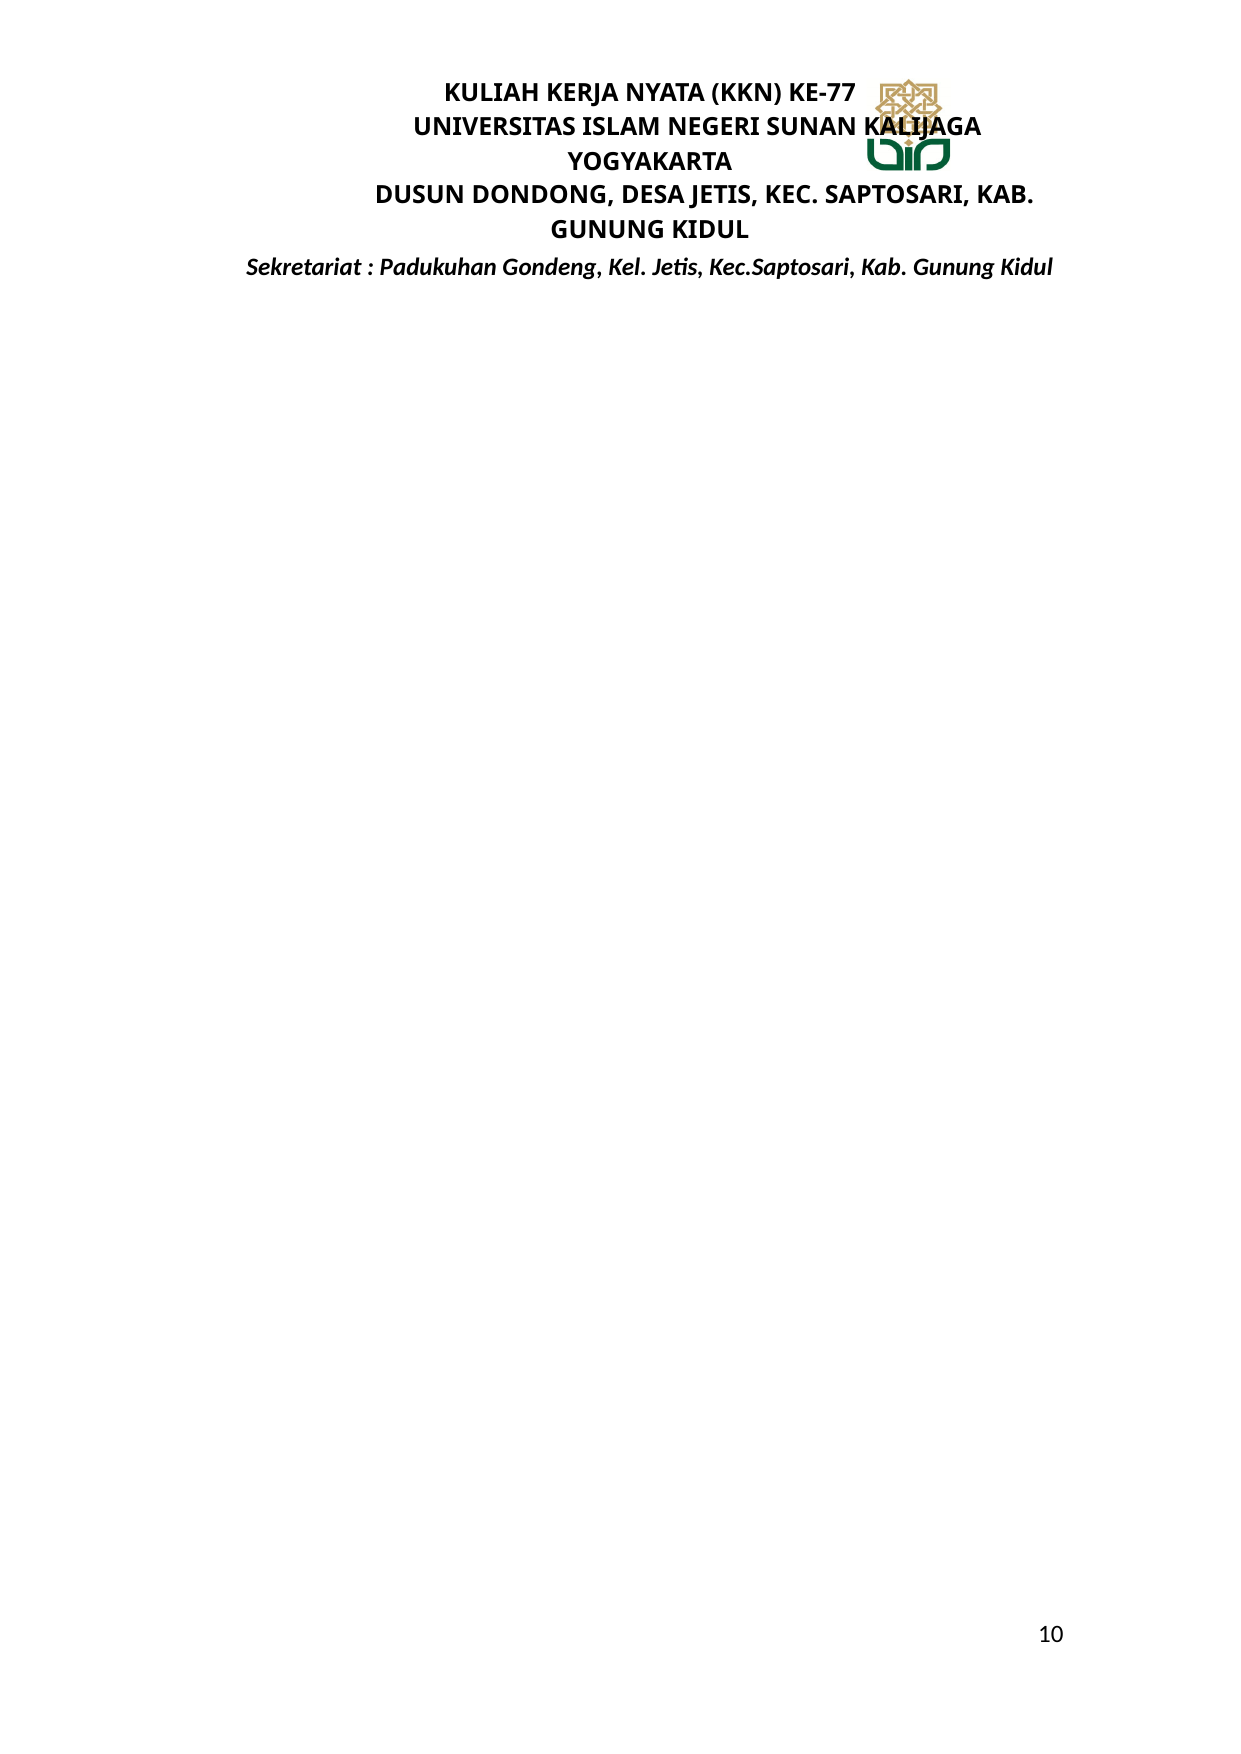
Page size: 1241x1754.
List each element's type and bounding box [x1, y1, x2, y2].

picture [885, 120, 890, 128]
picture [866, 78, 951, 171]
